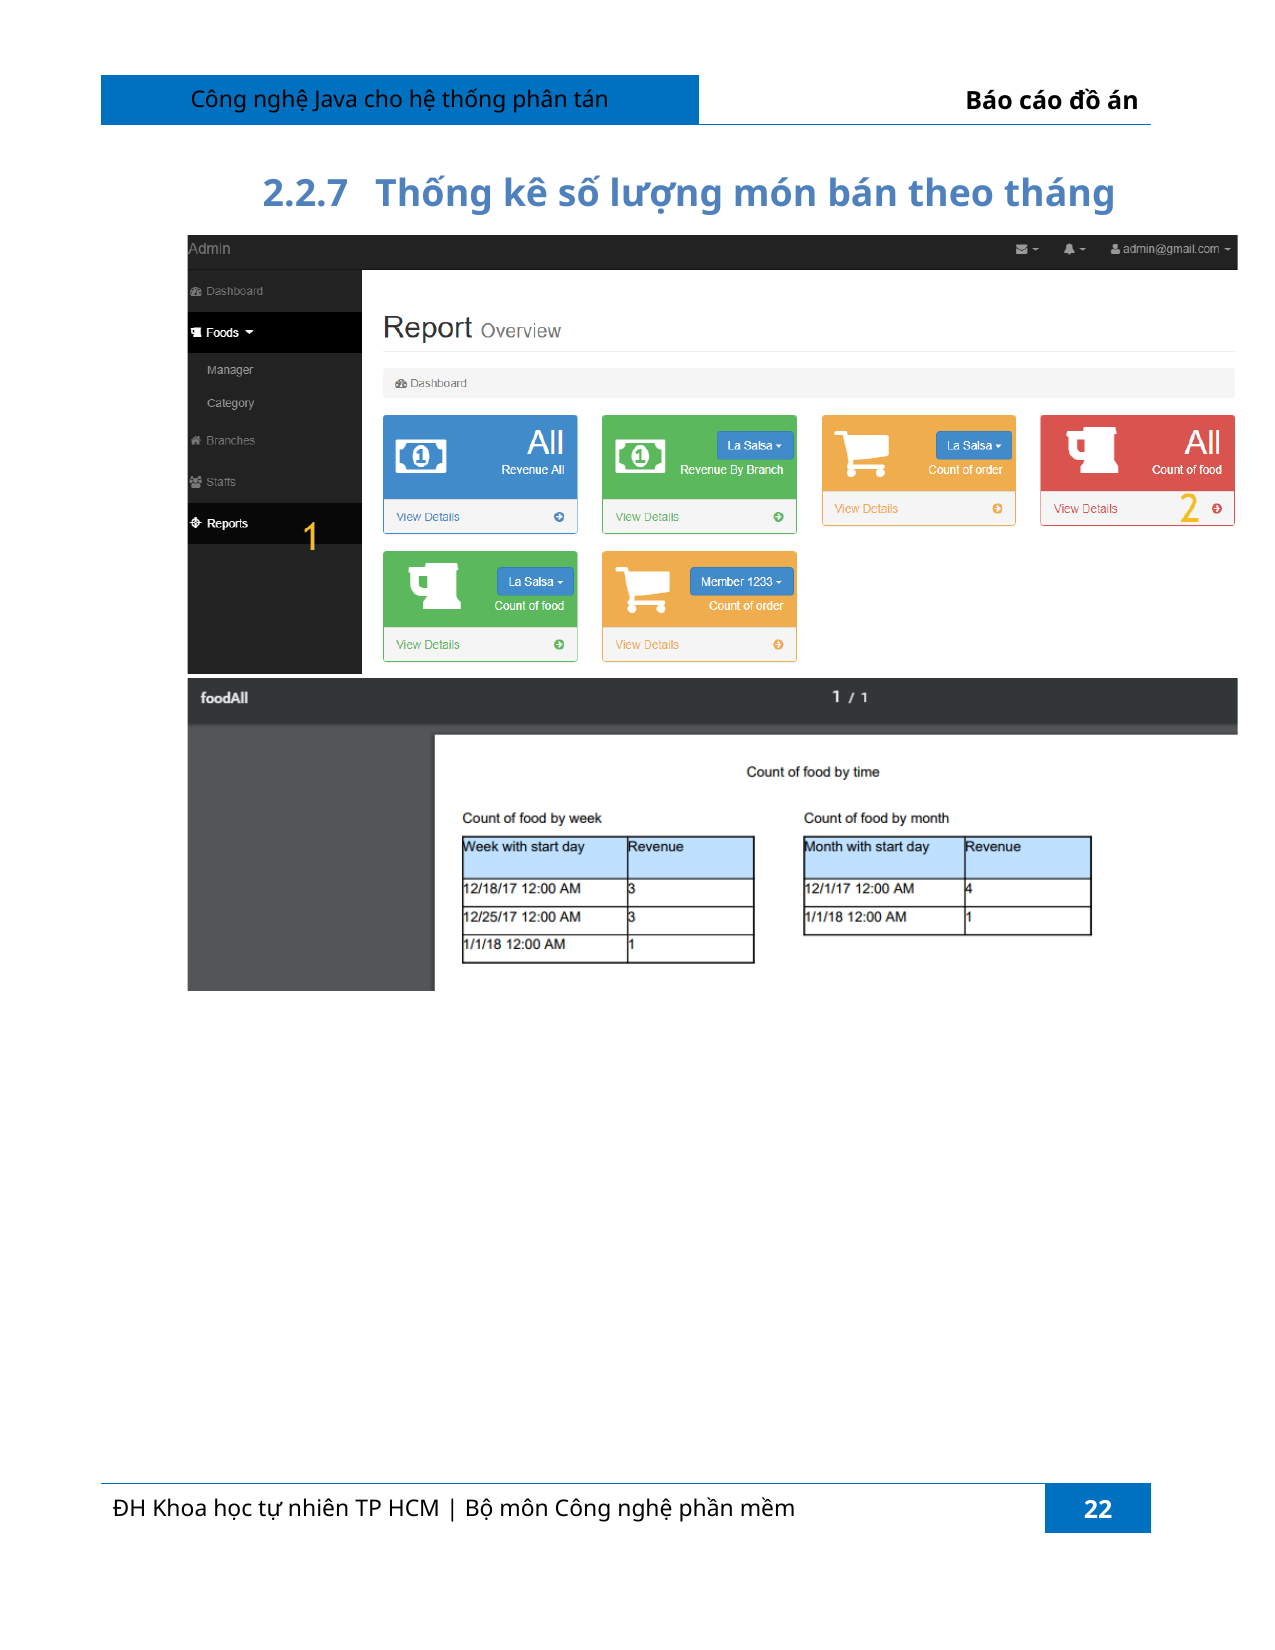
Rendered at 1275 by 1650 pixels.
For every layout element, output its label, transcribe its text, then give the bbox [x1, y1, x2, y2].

picture [187, 678, 1238, 991]
subtitle Thống kê số lượng món bán theo tháng [262, 167, 1162, 218]
picture [187, 235, 1238, 674]
